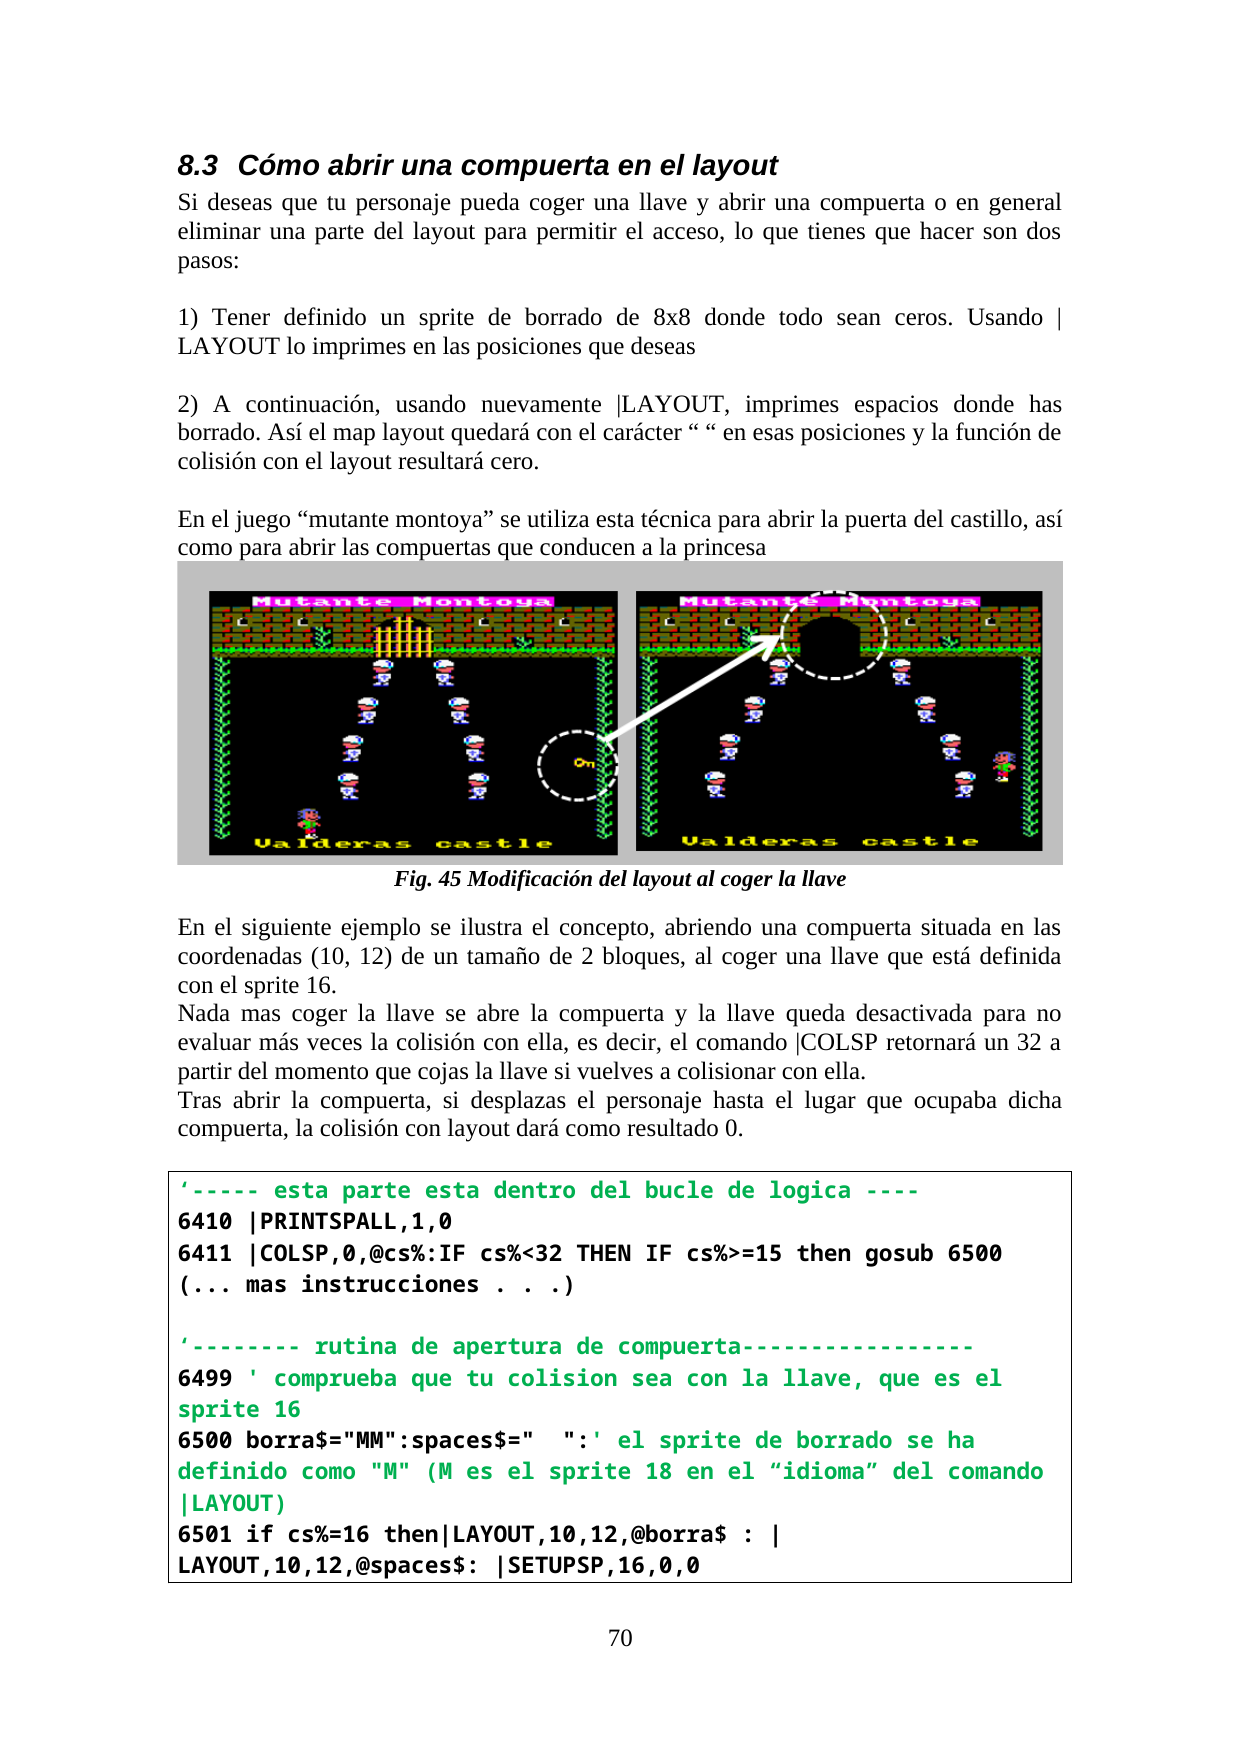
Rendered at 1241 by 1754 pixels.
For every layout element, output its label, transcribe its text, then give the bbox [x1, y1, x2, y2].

text 6411 |COLSP,0,@cs%:IF cs%<32 THEN IF cs%>=15 then gosub 6500 [177, 1237, 1063, 1268]
text En el juego “mutante montoya” se utiliza esta técnica para abrir la puerta del castillo, así como para abrir las compuertas que conducen a la princesa [177, 504, 1063, 561]
text 1) Tener definido un sprite de borrado de 8x8 donde todo sean ceros. Usando |LAYOUT lo imprimes en las posiciones que deseas [177, 302, 1063, 360]
text 6501 if cs%=16 then|LAYOUT,10,12,@borra$ : |LAYOUT,10,12,@spaces$: |SETUPSP,16,0,0 [169, 1515, 1071, 1582]
text Fig. 45 Modificación del layout al coger la llave [177, 865, 1063, 891]
text ‘----- esta parte esta dentro del bucle de logica ---- [169, 1172, 1071, 1205]
text Tras abrir la compuerta, si desplazas el personaje hasta el lugar que ocupaba dicha compuerta, la colisión con layout dará como resultado 0. [177, 1085, 1063, 1142]
text ‘-------- rutina de apertura de compuerta----------------- [177, 1330, 1063, 1362]
text En el siguiente ejemplo se ilustra el concepto, abriendo una compuerta situada en las coordenadas (10, 12) de un tamaño de 2 bloques, al coger una llave que está definida con el sprite 16. [177, 912, 1063, 998]
text 6410 |PRINTSPALL,1,0 [177, 1205, 1063, 1237]
subtitle Cómo abrir una compuerta en el layout [177, 148, 1063, 181]
text 6500 borra$="MM":spaces$=" ":' el sprite de borrado se ha definido como "M" (M es el sprite 18 en el “idioma” del comando |LAYOUT) [177, 1424, 1063, 1515]
text (... mas instrucciones . . .) [177, 1268, 1063, 1299]
text Nada mas coger la llave se abre la compuerta y la llave queda desactivada para no evaluar más veces la colisión con ella, es decir, el comando |COLSP retornará un 32 a partir del momento que cojas la llave si vuelves a colisionar con ella. [177, 998, 1063, 1085]
text 2) A continuación, usando nuevamente |LAYOUT, imprimes espacios donde has borrado. Así el map layout quedará con el carácter “ “ en esas posiciones y la función de colisión con el layout resultará cero. [177, 389, 1063, 475]
picture [177, 561, 1063, 865]
text 6499 ' comprueba que tu colision sea con la llave, que es el sprite 16 [177, 1362, 1063, 1424]
text Si deseas que tu personaje pueda coger una llave y abrir una compuerta o en general eliminar una parte del layout para permitir el acceso, lo que tienes que hacer son dos pasos: [177, 187, 1063, 274]
